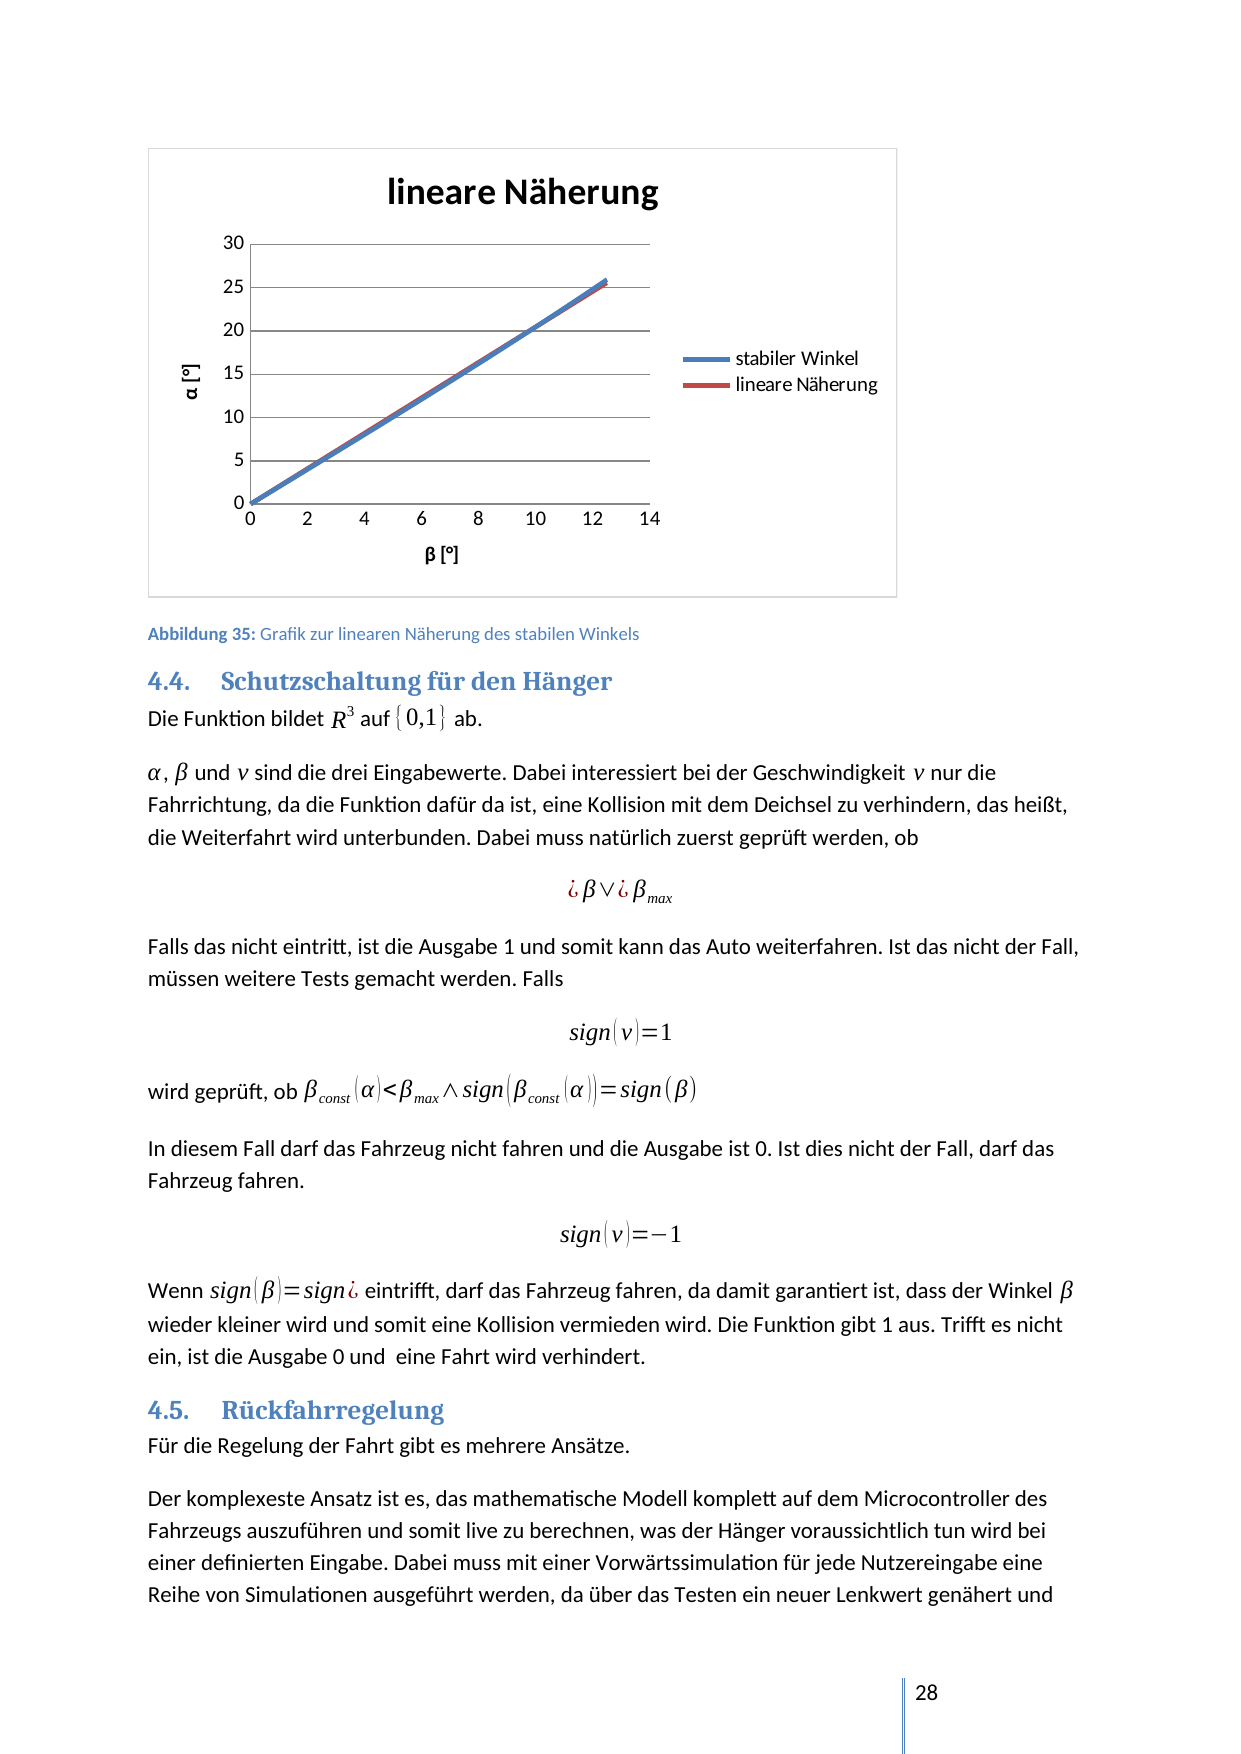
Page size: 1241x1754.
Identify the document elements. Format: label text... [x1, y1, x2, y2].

text wird geprüft, ob [148, 1073, 1093, 1109]
text , und sind die drei Eingabewerte. Dabei interessiert bei der Geschwindigkeit nur die Fahrrichtung, da die Funktion dafür da ist, eine Kollision mit dem Deichsel zu verhindern, das heißt, die Weiterfahrt wird unterbunden. Dabei muss natürlich zuerst geprüft werden, ob [148, 758, 1093, 851]
subtitle 4.5. Rückfahrregelung [148, 1395, 1093, 1426]
text Wenn eintrifft, darf das Fahrzeug fahren, da damit garantiert ist, dass der Winkel wieder kleiner wird und somit eine Kollision vermieden wird. Die Funktion gibt 1 aus. Trifft es nicht ein, ist die Ausgabe 0 und eine Fahrt wird verhindert. [148, 1275, 1093, 1370]
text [148, 1484, 1093, 1608]
text Für die Regelung der Fahrt gibt es mehrere Ansätze. [148, 1431, 1093, 1459]
text In diesem Fall darf das Fahrzeug nicht fahren und die Ausgabe ist 0. Ist dies nicht der Fall, darf das Fahrzeug fahren. [148, 1134, 1093, 1194]
subtitle 4.4. Schutzschaltung für den Hänger [148, 666, 1093, 697]
text Die Funktion bildet auf ab. [148, 702, 1093, 733]
text Falls das nicht eintritt, ist die Ausgabe 1 und somit kann das Auto weiterfahren. Ist das nicht der Fall, müssen weitere Tests gemacht werden. Falls [148, 932, 1093, 992]
